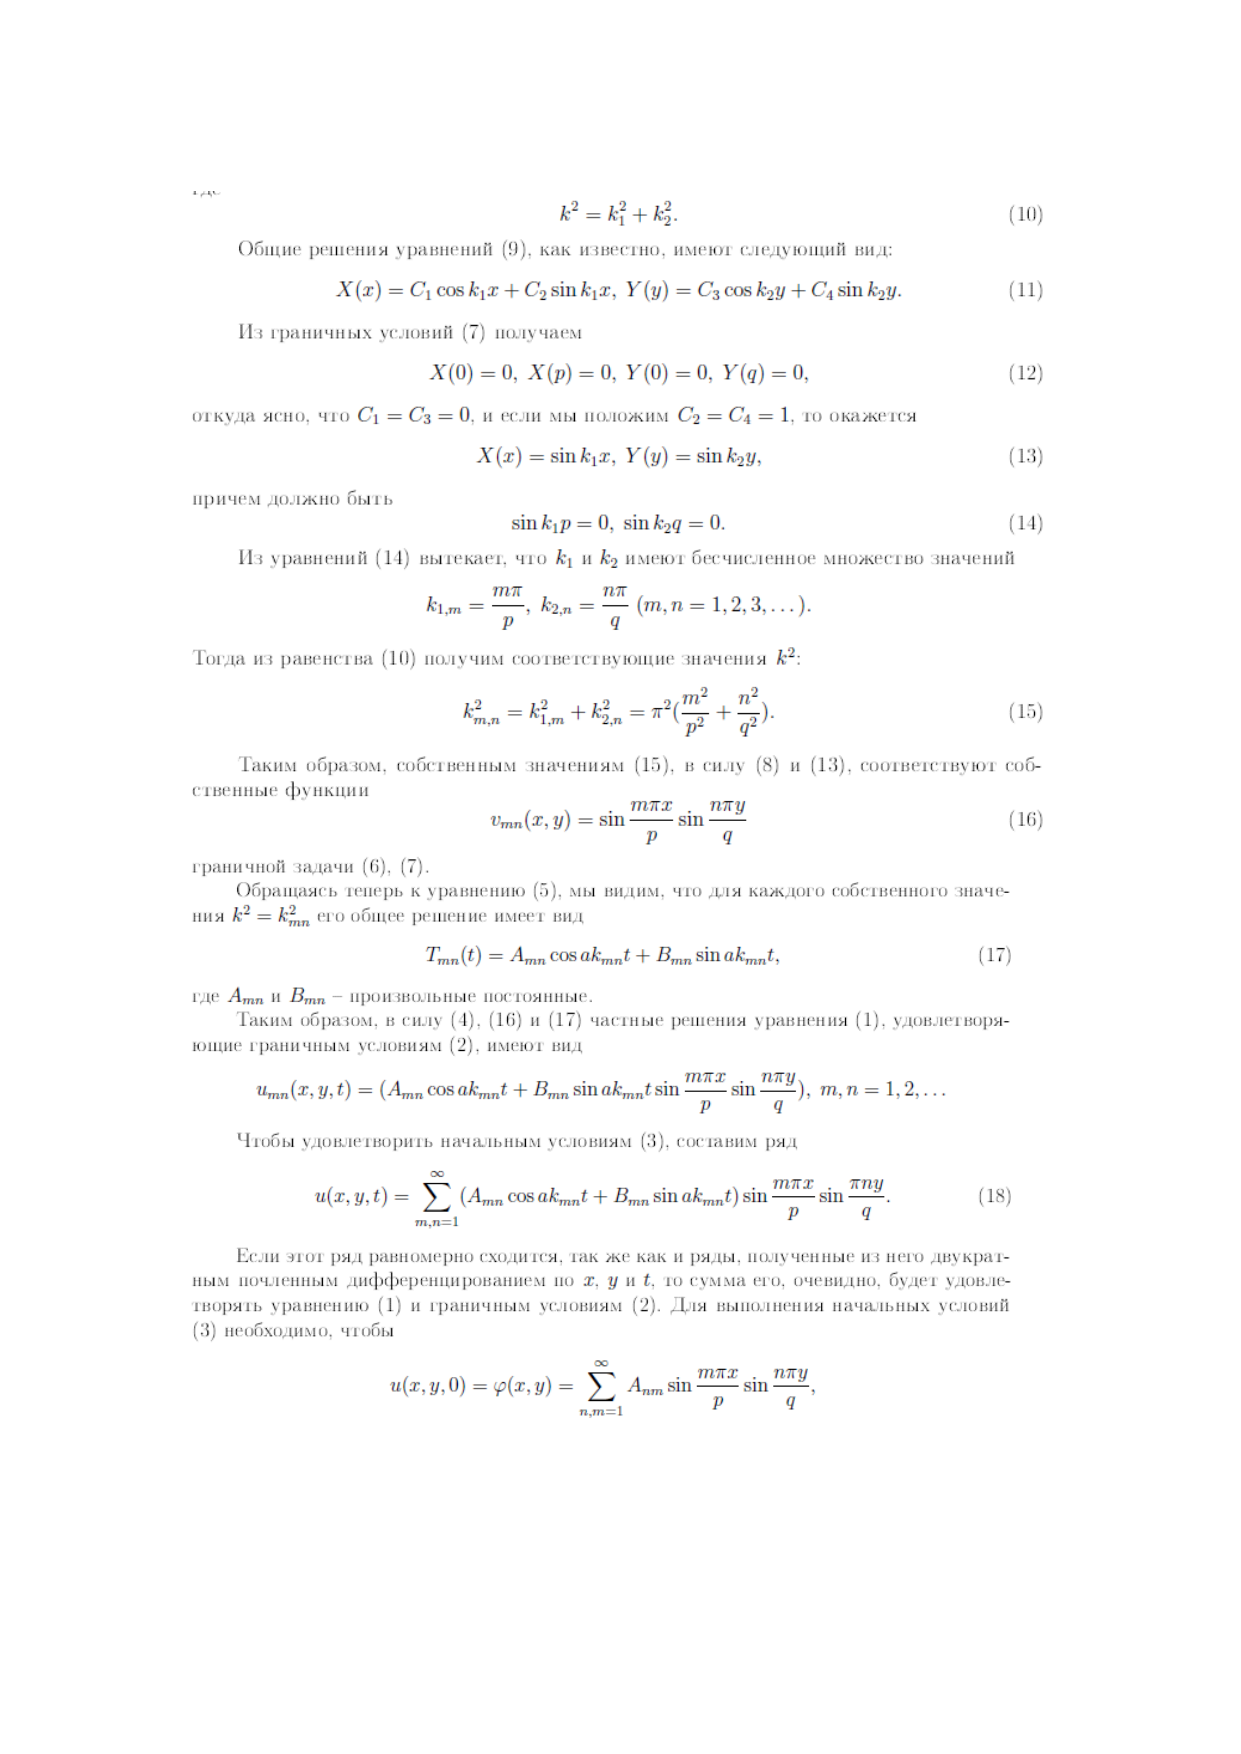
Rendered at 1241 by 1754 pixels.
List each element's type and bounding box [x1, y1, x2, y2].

picture [150, 191, 1091, 1430]
